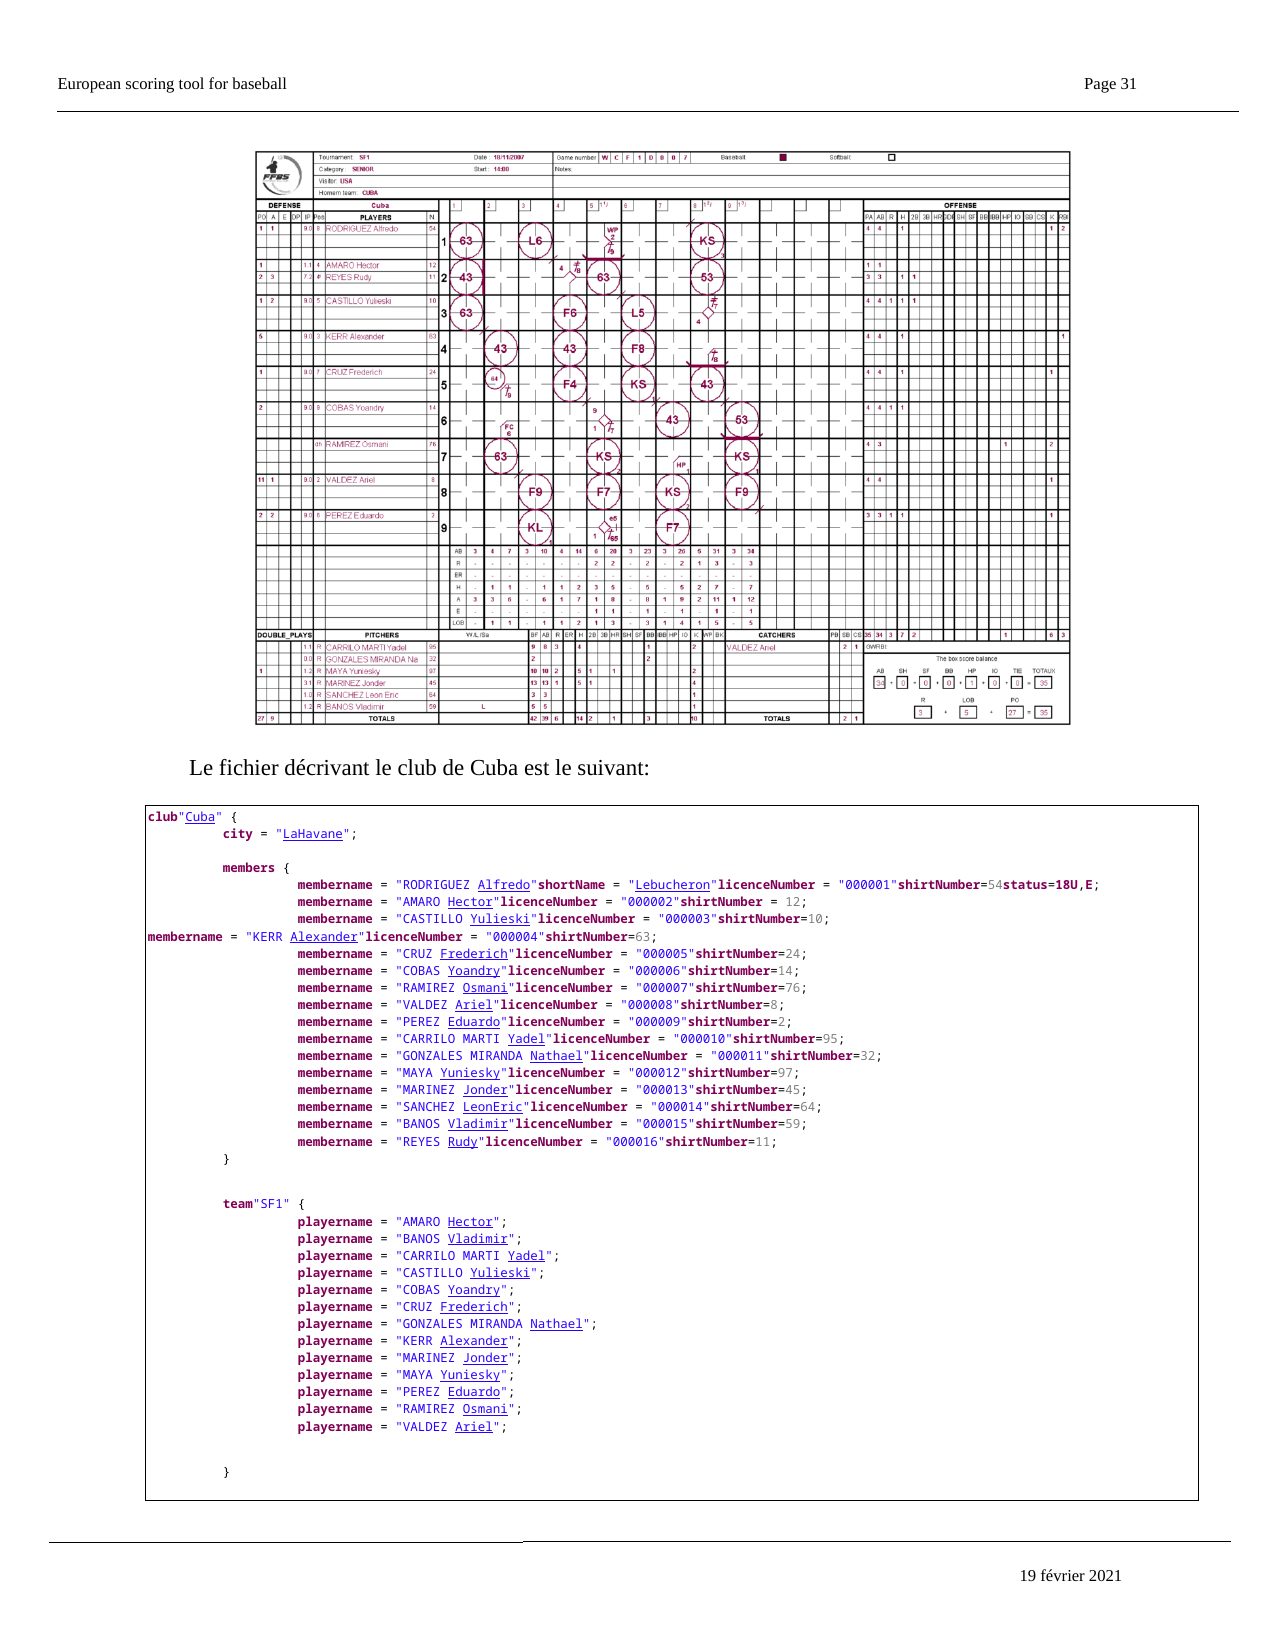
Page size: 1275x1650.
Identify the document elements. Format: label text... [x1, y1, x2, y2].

text membername = "MAYA Yuniesky"licenceNumber = "000012"shirtNumber=97; [148, 1064, 1196, 1081]
text team"SF1" { [148, 1196, 1196, 1213]
text membername = "VALDEZ Ariel"licenceNumber = "000008"shirtNumber=8; [148, 996, 1196, 1013]
picture [252, 147, 1074, 729]
text membername = "GONZALES MIRANDA Nathael"licenceNumber = "000011"shirtNumber=32; [148, 1047, 1196, 1064]
text playername = "BANOS Vladimir"; [148, 1230, 1196, 1247]
text membername = "PEREZ Eduardo"licenceNumber = "000009"shirtNumber=2; [148, 1013, 1196, 1030]
text playername = "RAMIREZ Osmani"; [148, 1401, 1196, 1418]
text membername = "MARINEZ Jonder"licenceNumber = "000013"shirtNumber=45; [148, 1081, 1196, 1098]
text club"Cuba" { [146, 806, 1198, 825]
text playername = "AMARO Hector"; [148, 1213, 1196, 1230]
text membername = "CARRILO MARTI Yadel"licenceNumber = "000010"shirtNumber=95; [148, 1030, 1196, 1047]
text playername = "MAYA Yuniesky"; [148, 1366, 1196, 1383]
text Le fichier décrivant le club de Cuba est le suivant: [148, 754, 1137, 780]
text playername = "CRUZ Frederich"; [148, 1298, 1196, 1315]
text members { [148, 859, 1196, 876]
text } [148, 1150, 1196, 1167]
text membername = "RAMIREZ Osmani"licenceNumber = "000007"shirtNumber=76; [148, 979, 1196, 996]
text membername = "SANCHEZ LeonEric"licenceNumber = "000014"shirtNumber=64; [148, 1098, 1196, 1116]
text membername = "BANOS Vladimir"licenceNumber = "000015"shirtNumber=59; [148, 1116, 1196, 1133]
text playername = "VALDEZ Ariel"; [148, 1418, 1196, 1435]
text } [148, 1463, 1196, 1481]
text playername = "KERR Alexander"; [148, 1332, 1196, 1349]
text membername = "AMARO Hector"licenceNumber = "000002"shirtNumber = 12; [148, 893, 1196, 911]
text membername = "RODRIGUEZ Alfredo"shortName = "Lebucheron"licenceNumber = "000001"shirtNumber=54status=18U,E; [148, 876, 1196, 893]
text city = "LaHavane"; [148, 825, 1196, 842]
text playername = "CASTILLO Yulieski"; [148, 1264, 1196, 1281]
text playername = "GONZALES MIRANDA Nathael"; [148, 1315, 1196, 1332]
text playername = "PEREZ Eduardo"; [148, 1383, 1196, 1401]
text membername = "CASTILLO Yulieski"licenceNumber = "000003"shirtNumber=10; [148, 911, 1196, 928]
text membername = "COBAS Yoandry"licenceNumber = "000006"shirtNumber=14; [148, 962, 1196, 979]
text membername = "REYES Rudy"licenceNumber = "000016"shirtNumber=11; [148, 1133, 1196, 1150]
text playername = "COBAS Yoandry"; [148, 1281, 1196, 1298]
text membername = "KERR Alexander"licenceNumber = "000004"shirtNumber=63; [148, 928, 1196, 945]
text membername = "CRUZ Frederich"licenceNumber = "000005"shirtNumber=24; [148, 945, 1196, 962]
text playername = "CARRILO MARTI Yadel"; [148, 1247, 1196, 1264]
text playername = "MARINEZ Jonder"; [148, 1349, 1196, 1366]
